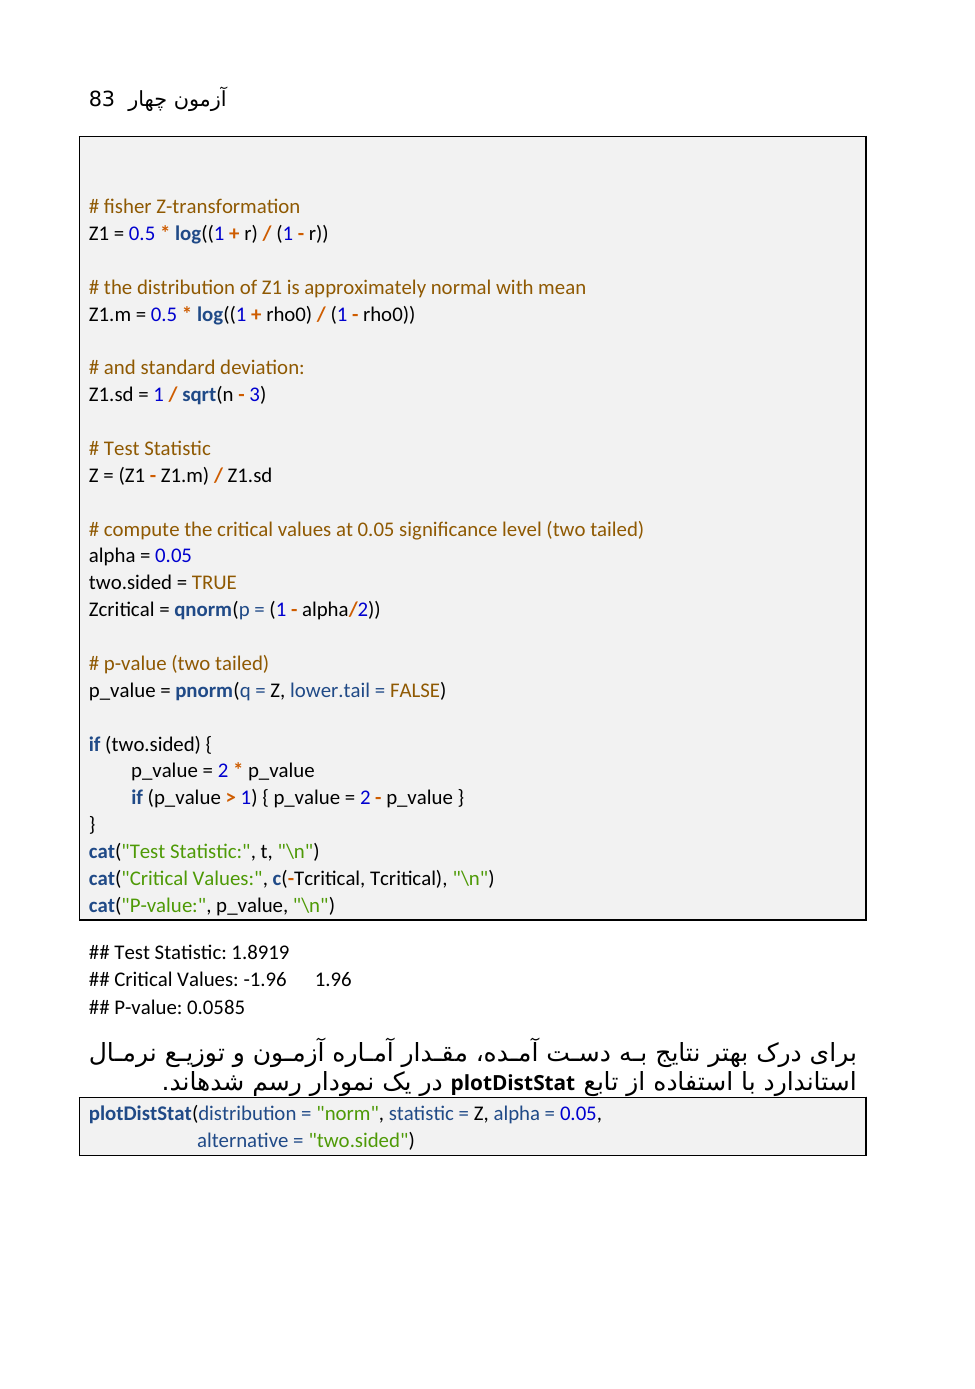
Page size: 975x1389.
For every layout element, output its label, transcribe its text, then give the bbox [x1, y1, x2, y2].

text ## Test Statistic: 1.8919 ## Critical Values: -1.96 1.96 ## P-value: 0.0585 [89, 939, 857, 1019]
text plotDistStat(distribution = "norm", statistic = Z, alpha = 0.05, alternative = "two.sided") [80, 1098, 865, 1155]
text برای درک بهتر نتایج به دست آمده، مقدار آماره آزمون و توزیع نرمال استاندارد با استفاده از تابع plotDistStat در یک نمودار رسم شده‏اند. [89, 1038, 857, 1097]
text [80, 137, 865, 919]
